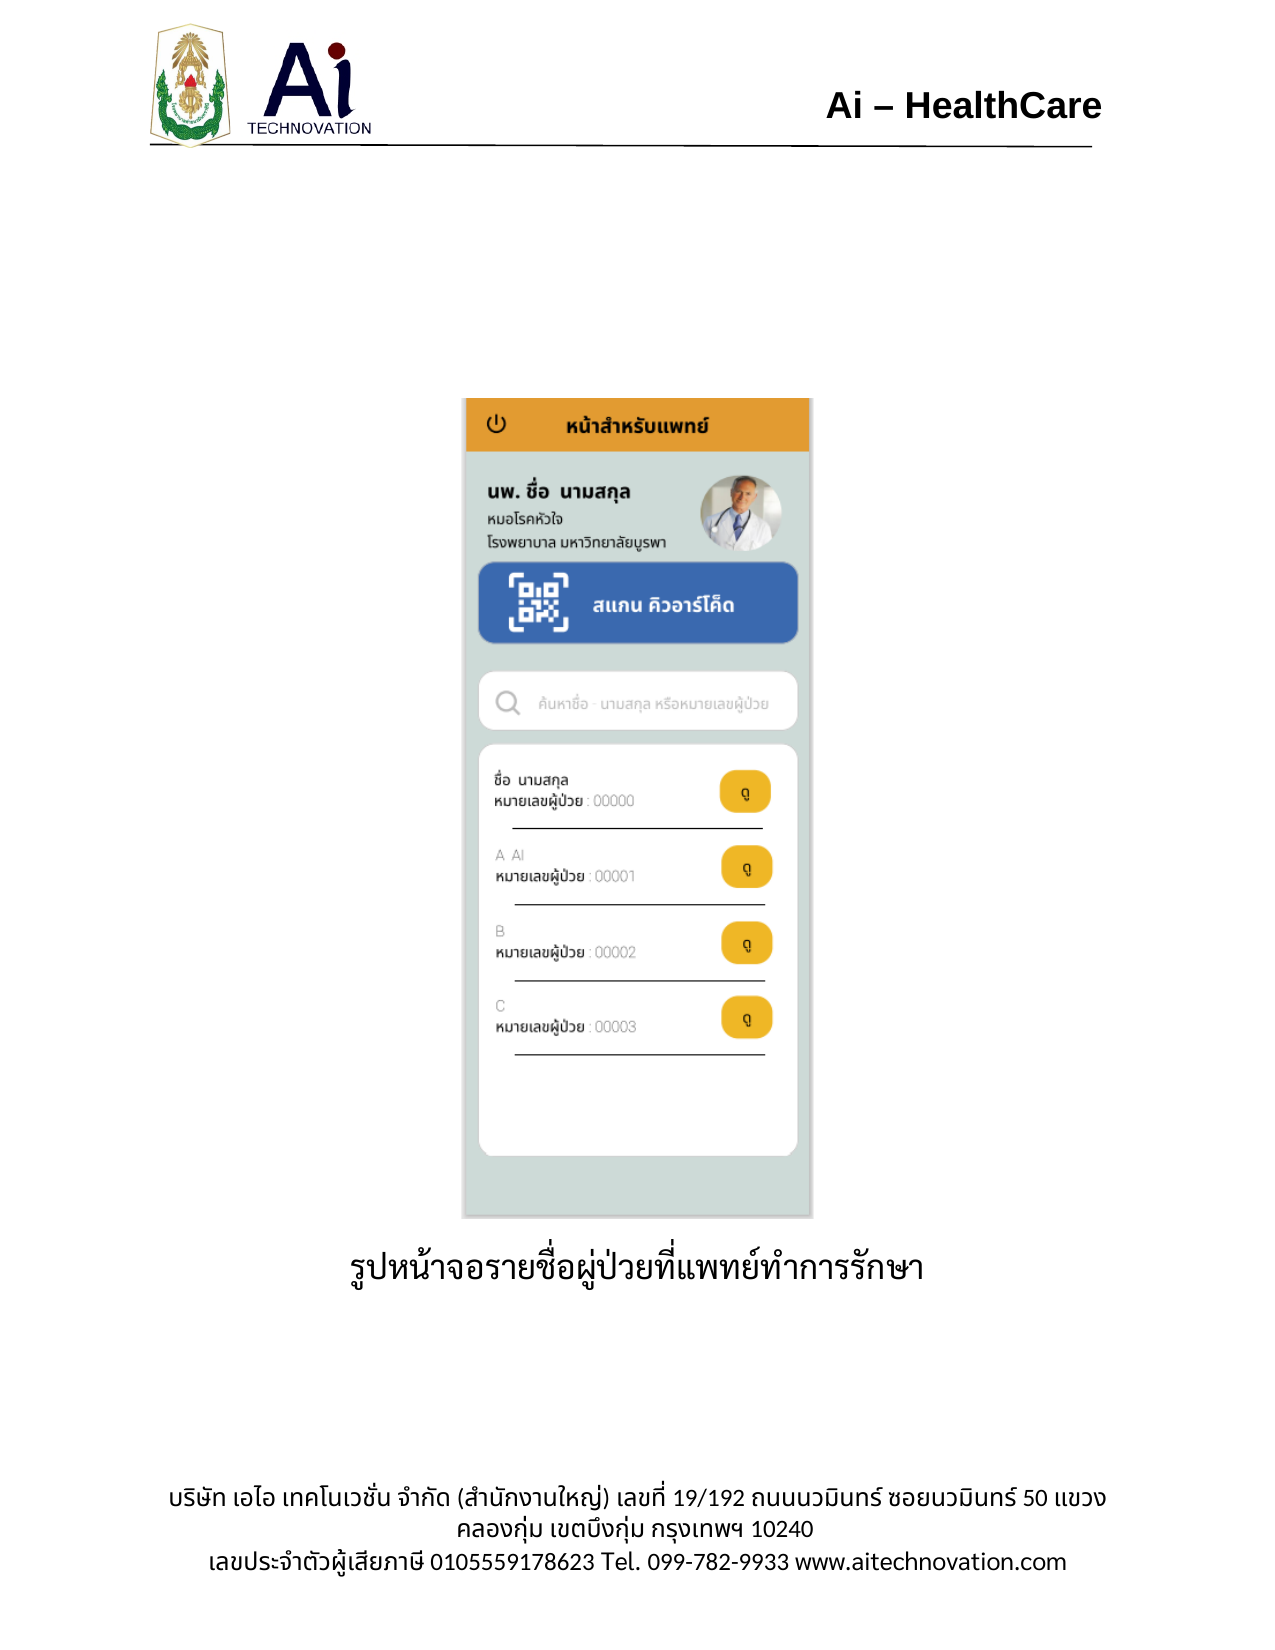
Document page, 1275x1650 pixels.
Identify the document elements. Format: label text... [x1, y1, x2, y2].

picture [241, 30, 378, 142]
picture [150, 23, 231, 148]
picture [461, 398, 814, 1219]
text รูปหน้าจอรายชื่อผู่ป่วยที่แพทย์ทำการรักษา [150, 1244, 1125, 1287]
